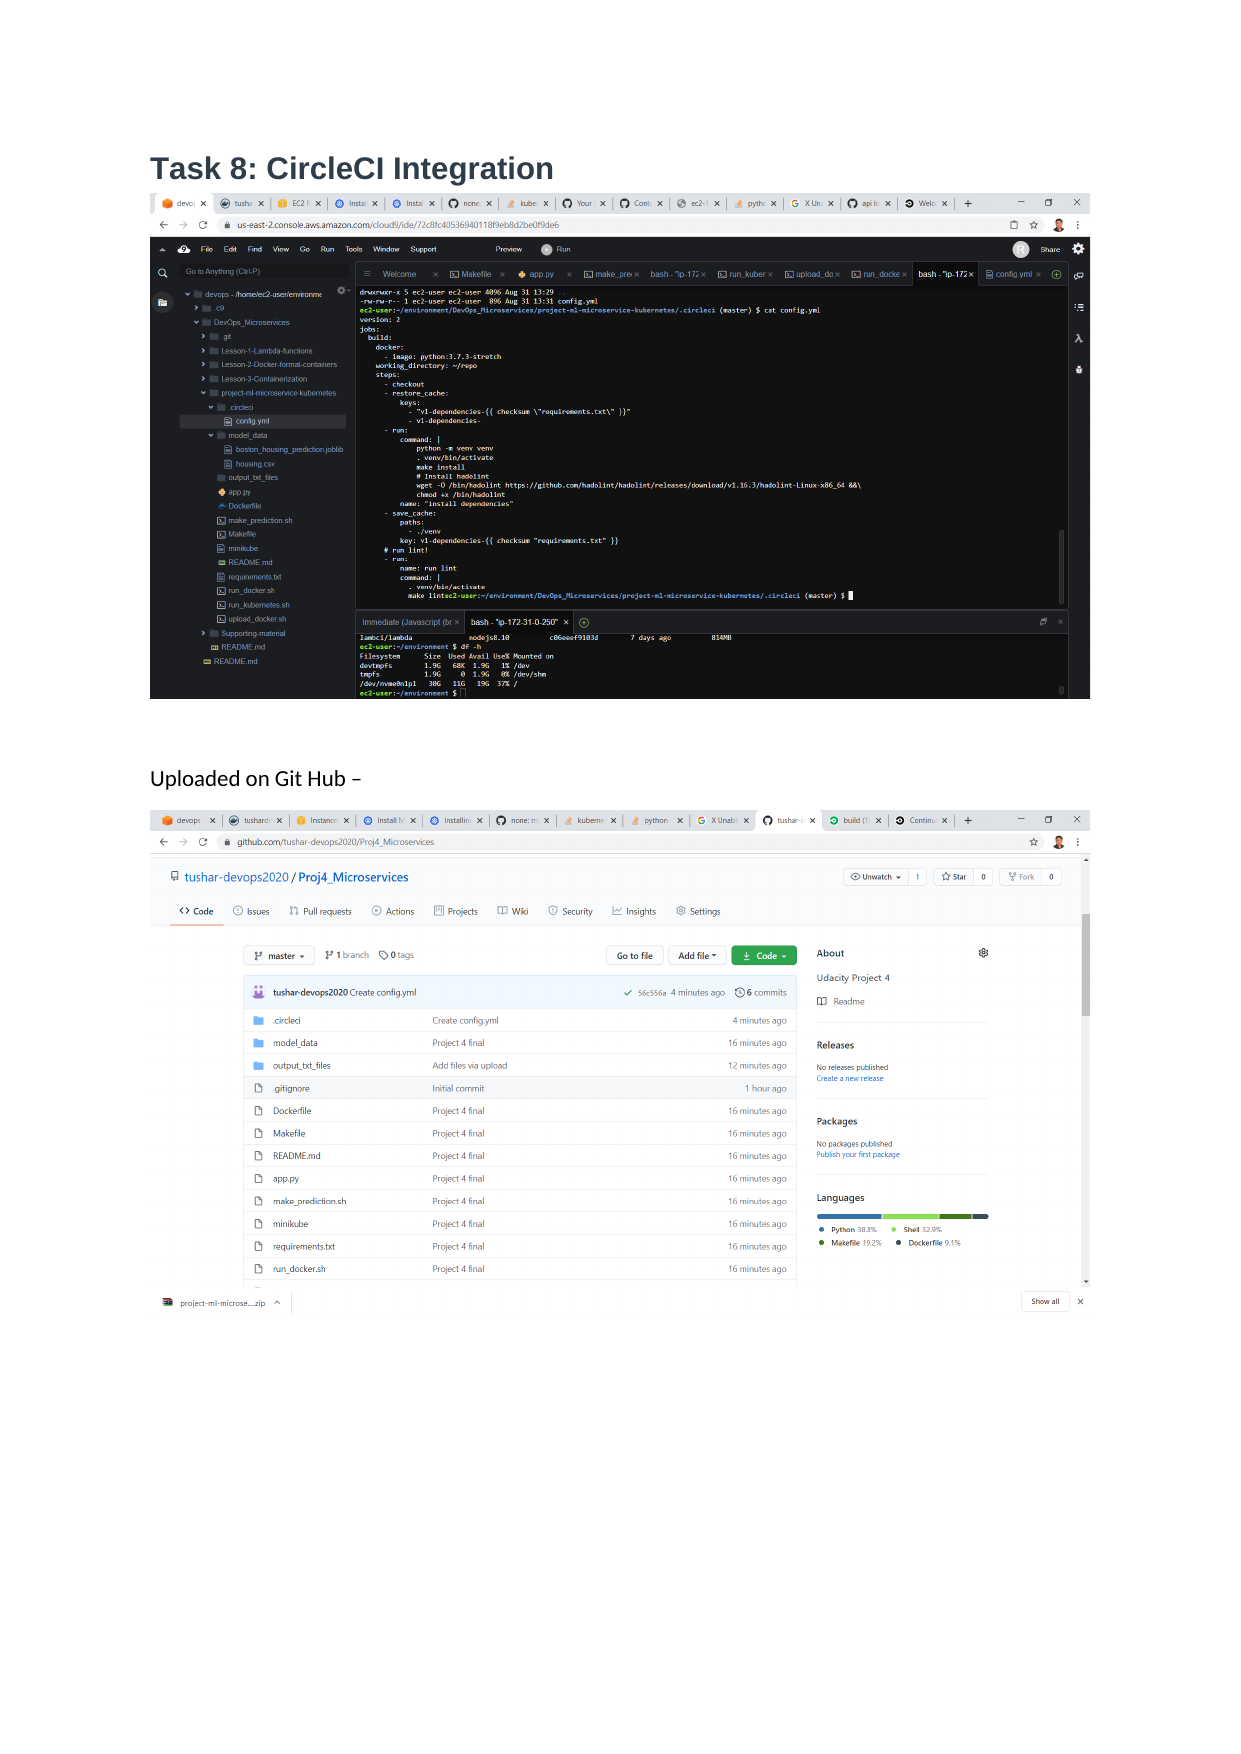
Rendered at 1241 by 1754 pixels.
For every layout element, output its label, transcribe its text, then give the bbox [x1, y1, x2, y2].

text Uploaded on Git Hub – [150, 764, 1090, 792]
picture [150, 193, 1091, 699]
picture [150, 810, 1091, 1316]
subtitle Task 8: CircleCI Integration [150, 150, 1090, 186]
